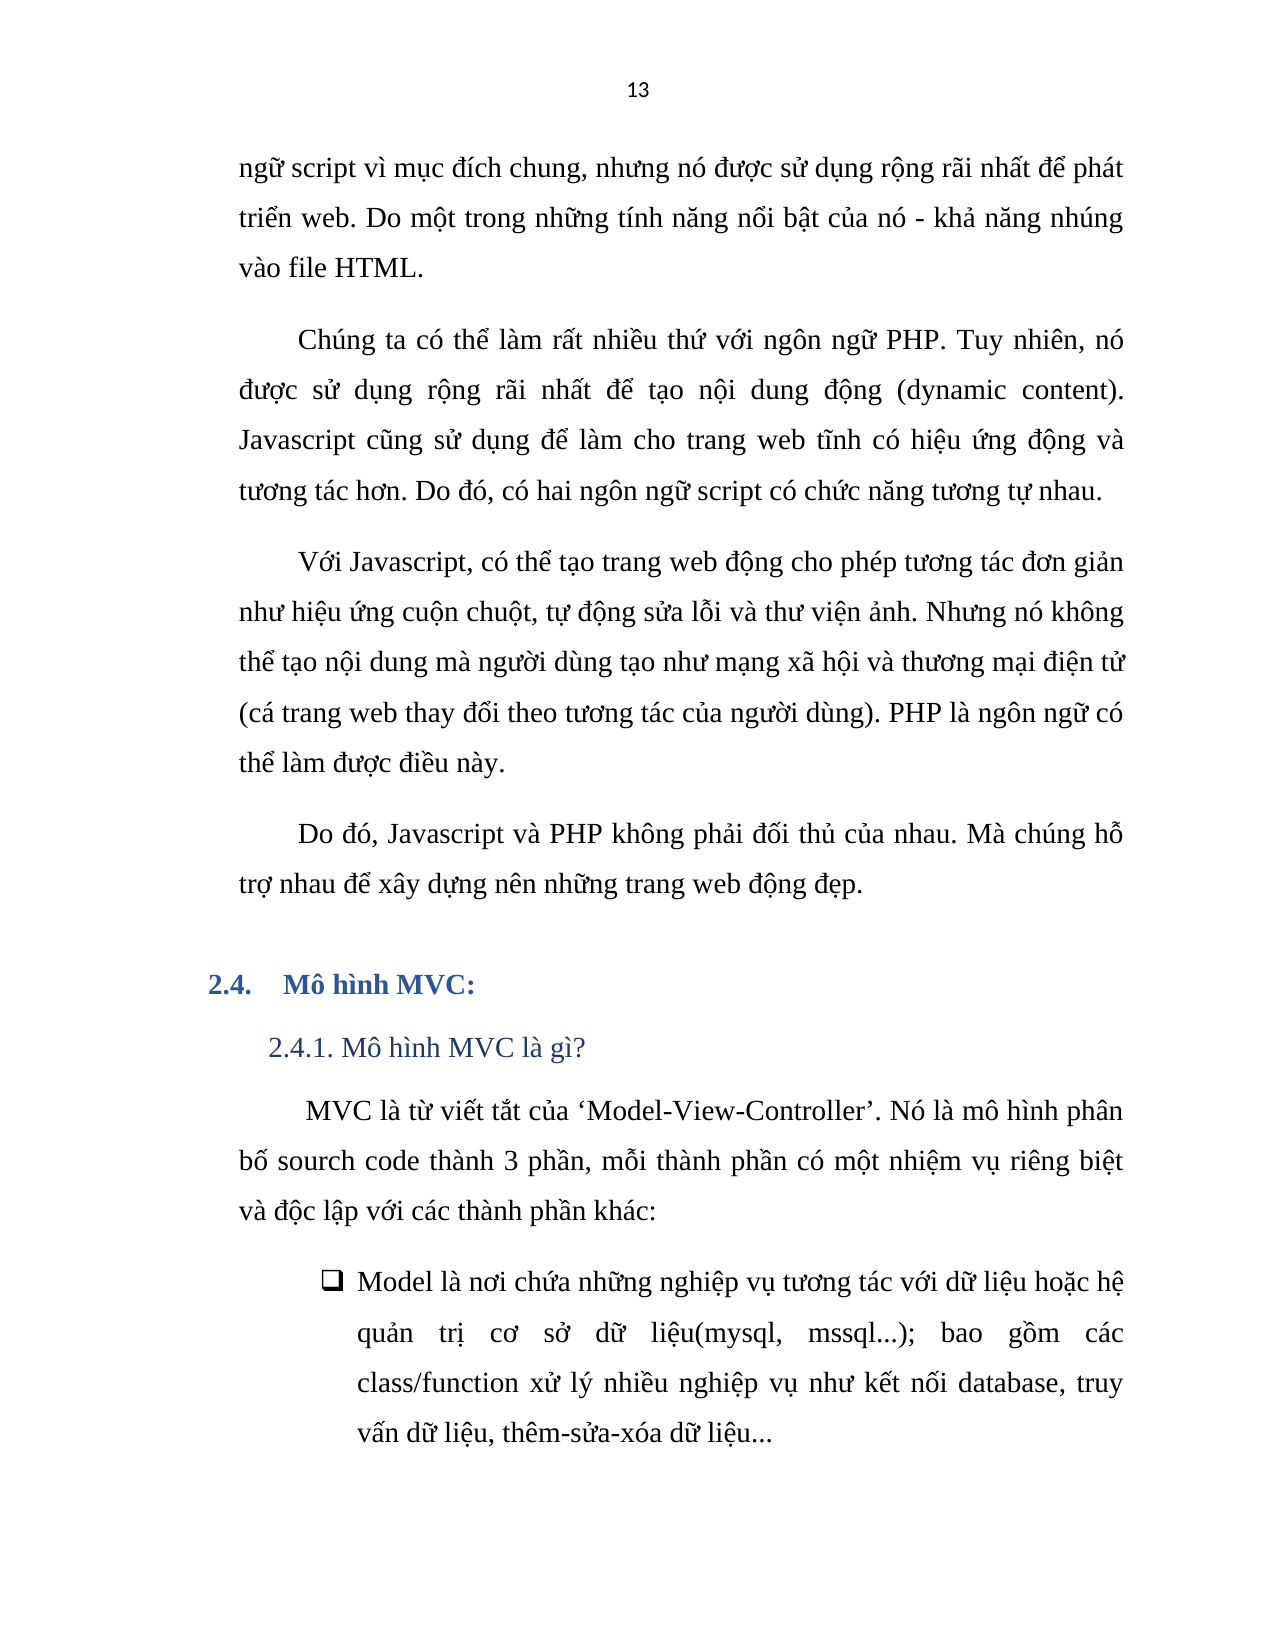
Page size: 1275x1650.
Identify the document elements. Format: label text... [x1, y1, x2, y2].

list Model là nơi chứa những nghiệp vụ tương tác với dữ liệu hoặc hệ quản trị cơ sở dữ liệu(mysql, mssql...); bao gồm các class/function xử lý nhiều nghiệp vụ như kết nối database, truy vấn dữ liệu, thêm-sửa-xóa dữ liệu... [319, 1264, 1125, 1449]
text Chúng ta có thể làm rất nhiều thứ với ngôn ngữ PHP. Tuy nhiên, nó được sử dụng rộng rãi nhất để tạo nội dung động (dynamic content). Javascript cũng sử dụng để làm cho trang web tĩnh có hiệu ứng động và tương tác hơn. Do đó, có hai ngôn ngữ script có chức năng tương tự nhau. [239, 322, 1125, 506]
list Mô hình MVC: [208, 967, 1125, 1001]
text Với Javascript, có thể tạo trang web động cho phép tương tác đơn giản như hiệu ứng cuộn chuột, tự động sửa lỗi và thư viện ảnh. Nhưng nó không thể tạo nội dung mà người dùng tạo như mạng xã hội và thương mại điện tử (cá trang web thay đổi theo tương tác của người dùng). PHP là ngôn ngữ có thể làm được điều này. [239, 544, 1125, 779]
text MVC là từ viết tắt của ‘Model-View-Controller’. Nó là mô hình phân bố sourch code thành 3 phần, mỗi thành phần có một nhiệm vụ riêng biệt và độc lập với các thành phần khác: [239, 1093, 1125, 1227]
text Do đó, Javascript và PHP không phải đối thủ của nhau. Mà chúng hỗ trợ nhau để xây dựng nên những trang web động đẹp. [239, 816, 1125, 900]
subtitle 2.4.1. Mô hình MVC là gì? [150, 1030, 1125, 1063]
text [239, 150, 1125, 284]
